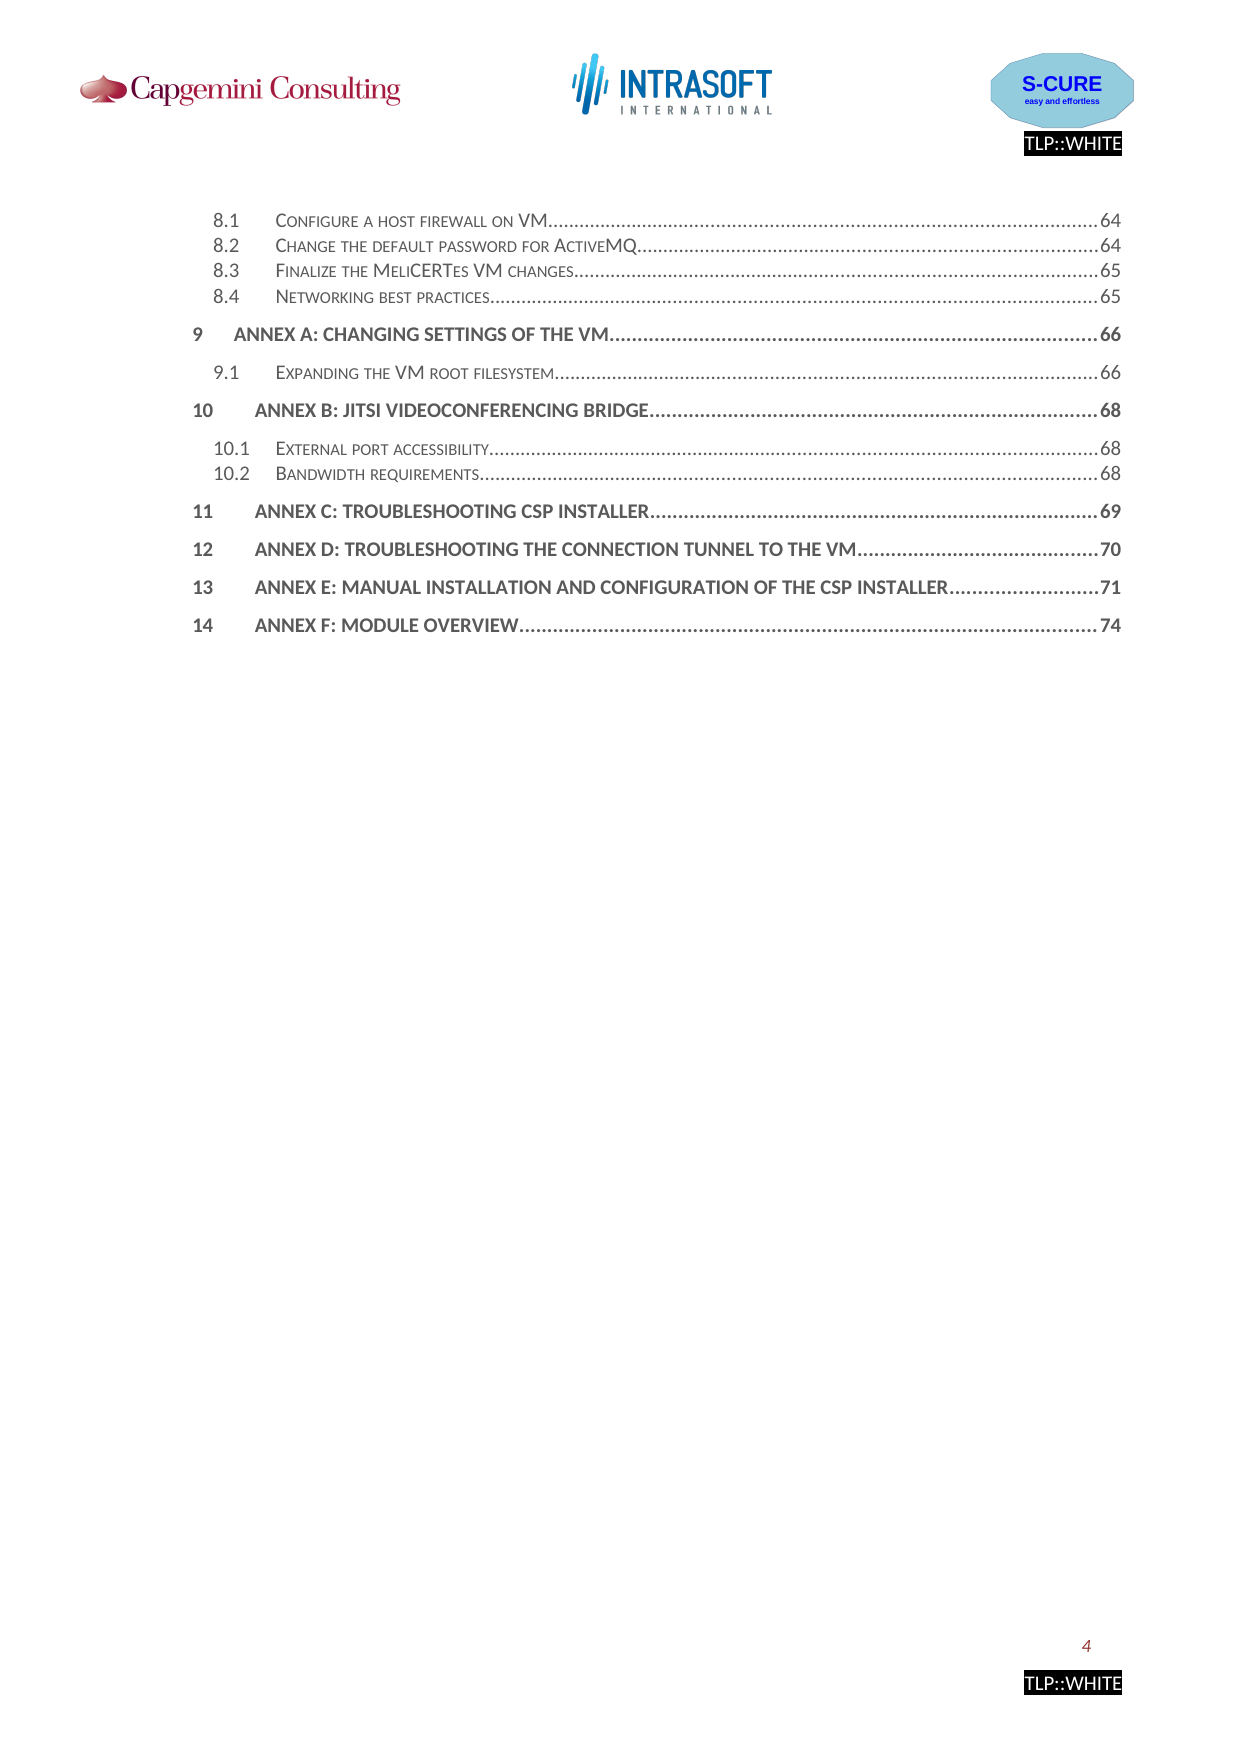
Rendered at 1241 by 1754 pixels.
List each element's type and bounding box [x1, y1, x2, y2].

picture [571, 52, 773, 116]
